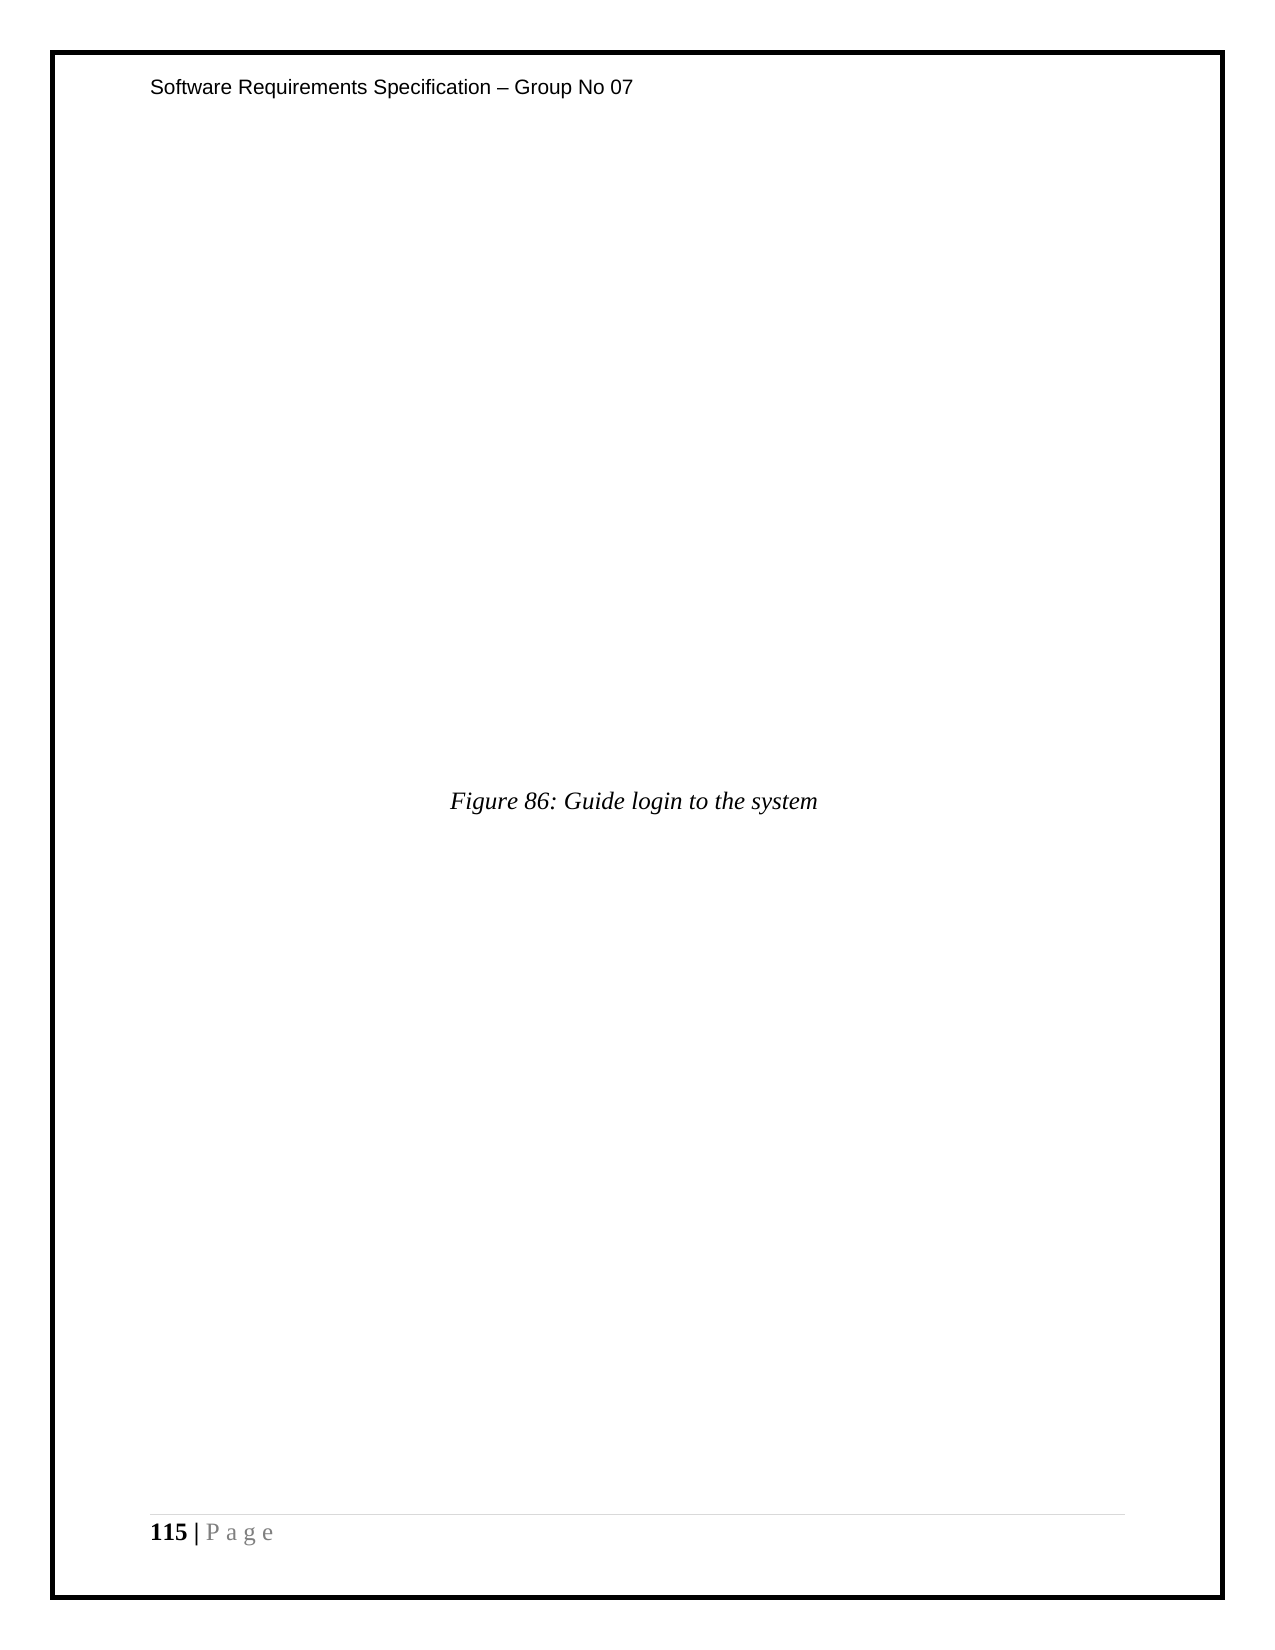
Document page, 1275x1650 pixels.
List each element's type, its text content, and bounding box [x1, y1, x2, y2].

text Figure 86: Guide login to the system [375, 786, 1125, 814]
